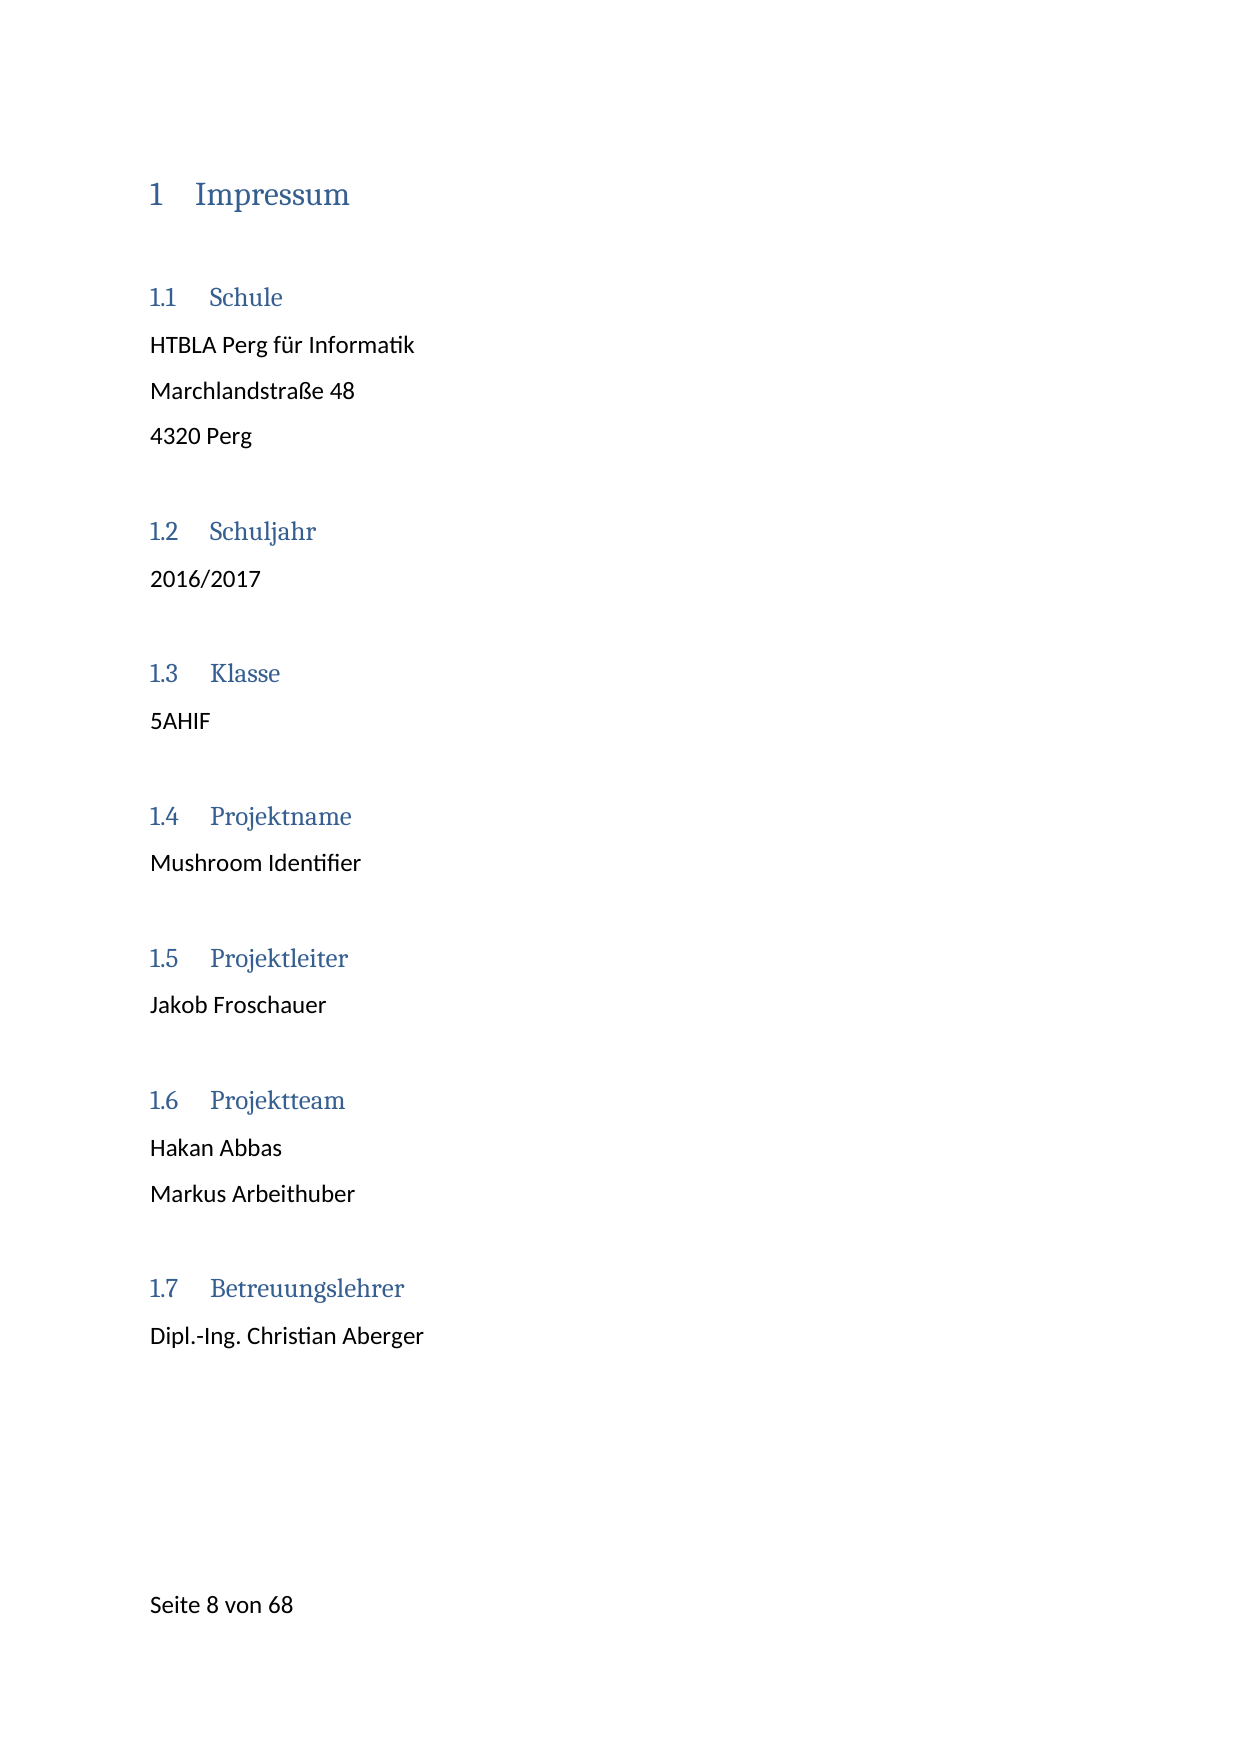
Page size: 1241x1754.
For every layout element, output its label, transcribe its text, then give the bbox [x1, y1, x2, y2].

text Mushroom Identifier [150, 847, 1090, 878]
text 5AHIF [150, 705, 1090, 736]
text Marchlandstraße 48 [150, 375, 1090, 405]
text Markus Arbeithuber [150, 1178, 1090, 1208]
subtitle Schuljahr [150, 516, 1090, 547]
subtitle Projektleiter [150, 943, 1090, 974]
text 4320 Perg [150, 421, 1090, 451]
subtitle Impressum [150, 175, 1090, 213]
subtitle Klasse [150, 658, 1090, 689]
subtitle Schule [150, 282, 1090, 313]
subtitle Betreuungslehrer [150, 1273, 1090, 1304]
text HTBLA Perg für Informatik [150, 329, 1090, 359]
subtitle Projektname [150, 801, 1090, 832]
text 2016/2017 [150, 563, 1090, 593]
subtitle Projektteam [150, 1085, 1090, 1116]
text Dipl.-Ing. Christian Aberger [150, 1320, 1090, 1351]
text Hakan Abbas [150, 1132, 1090, 1162]
text Jakob Froschauer [150, 990, 1090, 1020]
